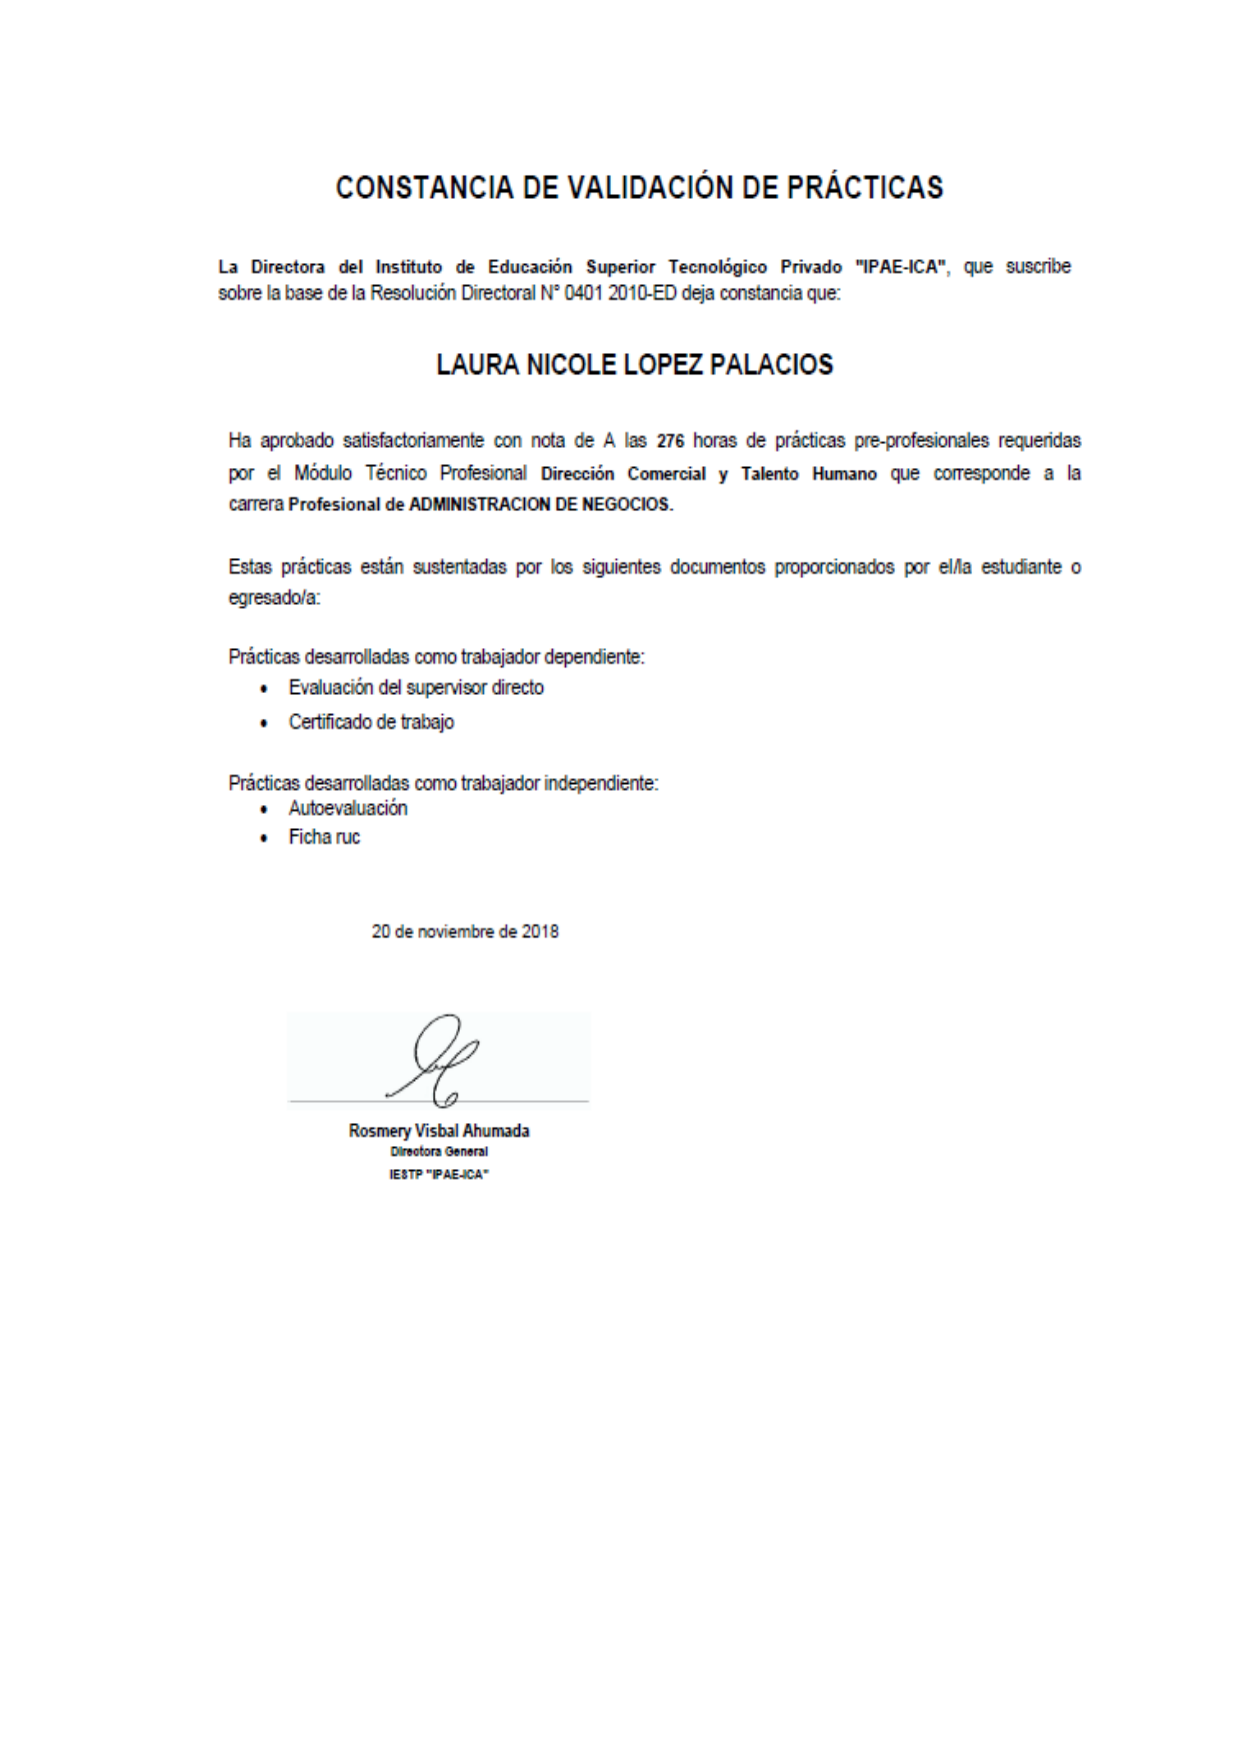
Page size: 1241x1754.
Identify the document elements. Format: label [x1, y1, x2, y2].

picture [148, 142, 1122, 1216]
